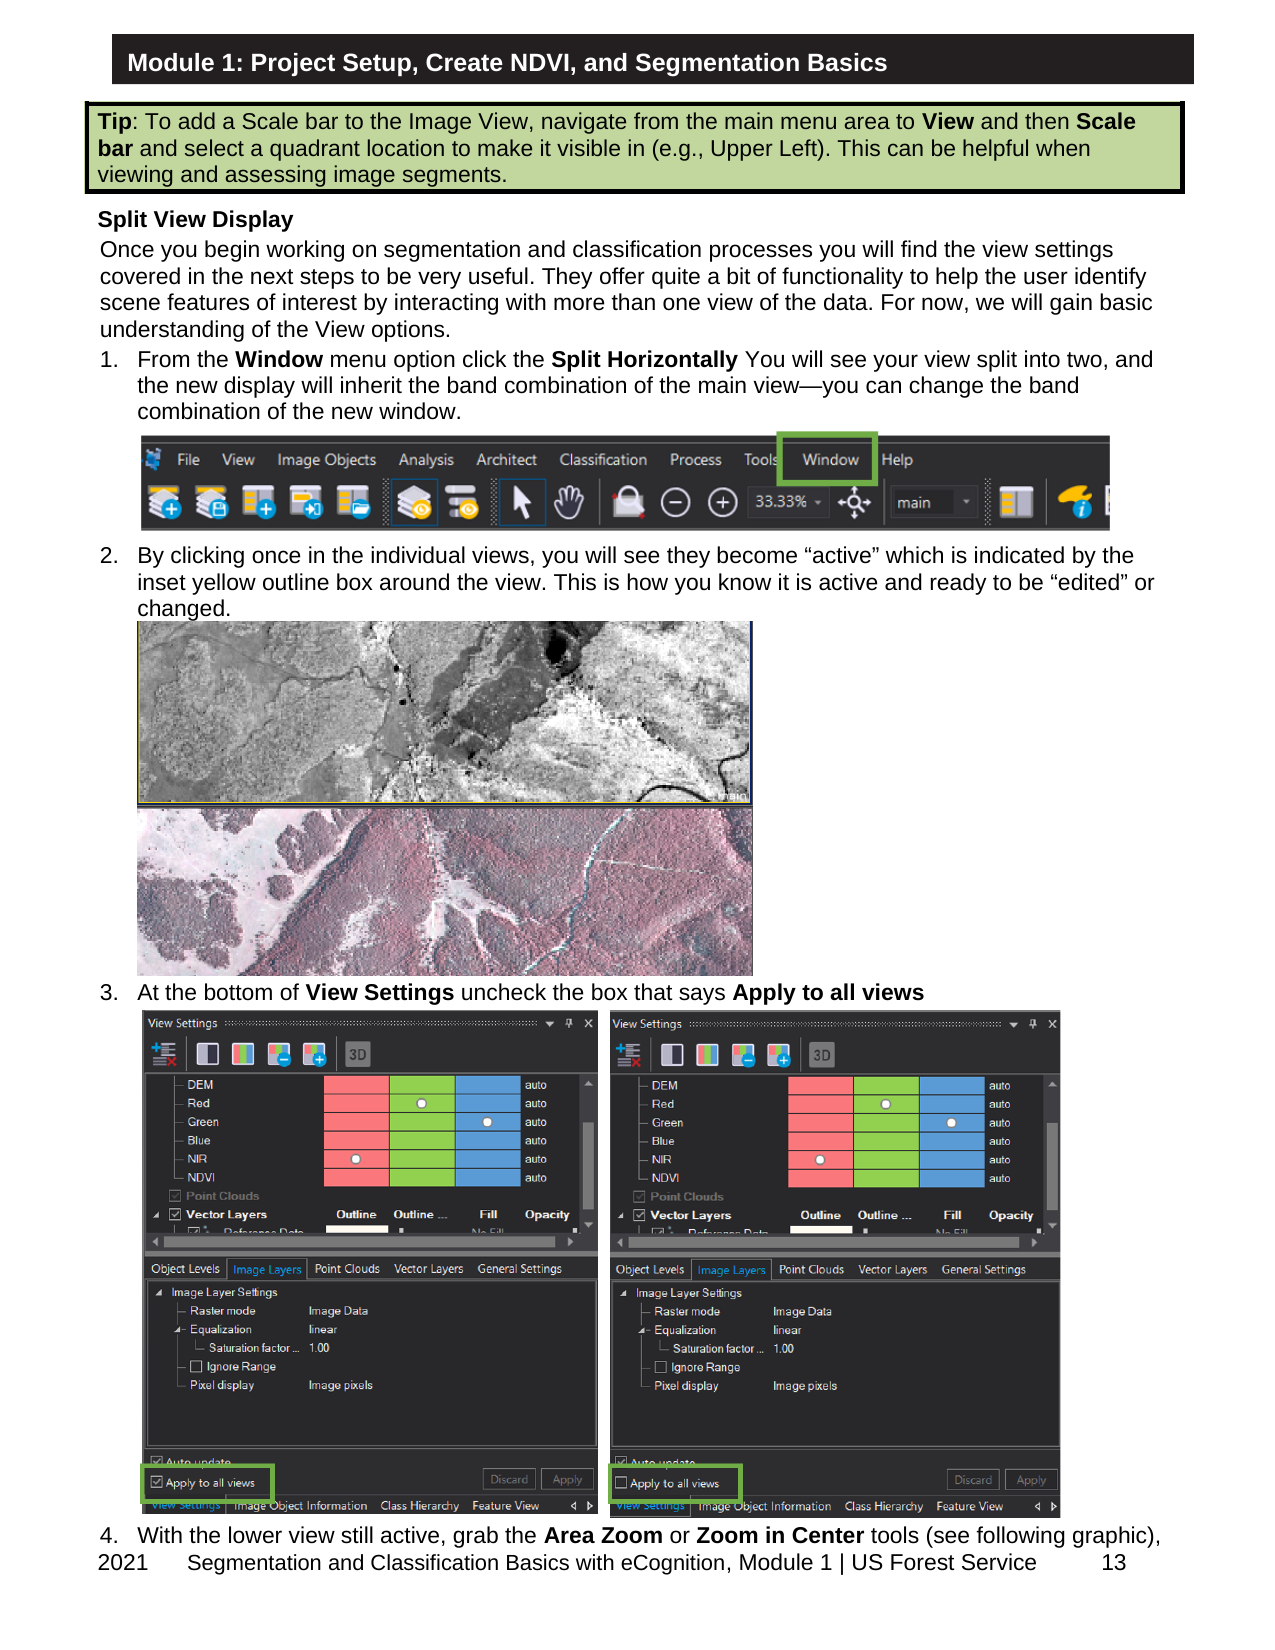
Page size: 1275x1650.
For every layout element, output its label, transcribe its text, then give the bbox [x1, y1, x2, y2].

subtitle Split View Display [97, 206, 1171, 233]
text Tip: To add a Scale bar to the Image View, navigate from the main menu area to View and then Scale bar and select a quadrant location to make it visible in (e.g., Upper Left). This can be helpful when viewing and assessing image segments. [89, 106, 1180, 189]
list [99, 1522, 1171, 1548]
text Once you begin working on segmentation and classification processes you will find the view settings covered in the next steps to be very useful. They offer quite a bit of functionality to help the user identify scene features of interest by interacting with more than one view of the data. For now, we will gain basic understanding of the View options. [99, 236, 1171, 342]
picture [137, 424, 1113, 539]
picture [137, 1005, 1061, 1519]
picture [137, 621, 753, 976]
